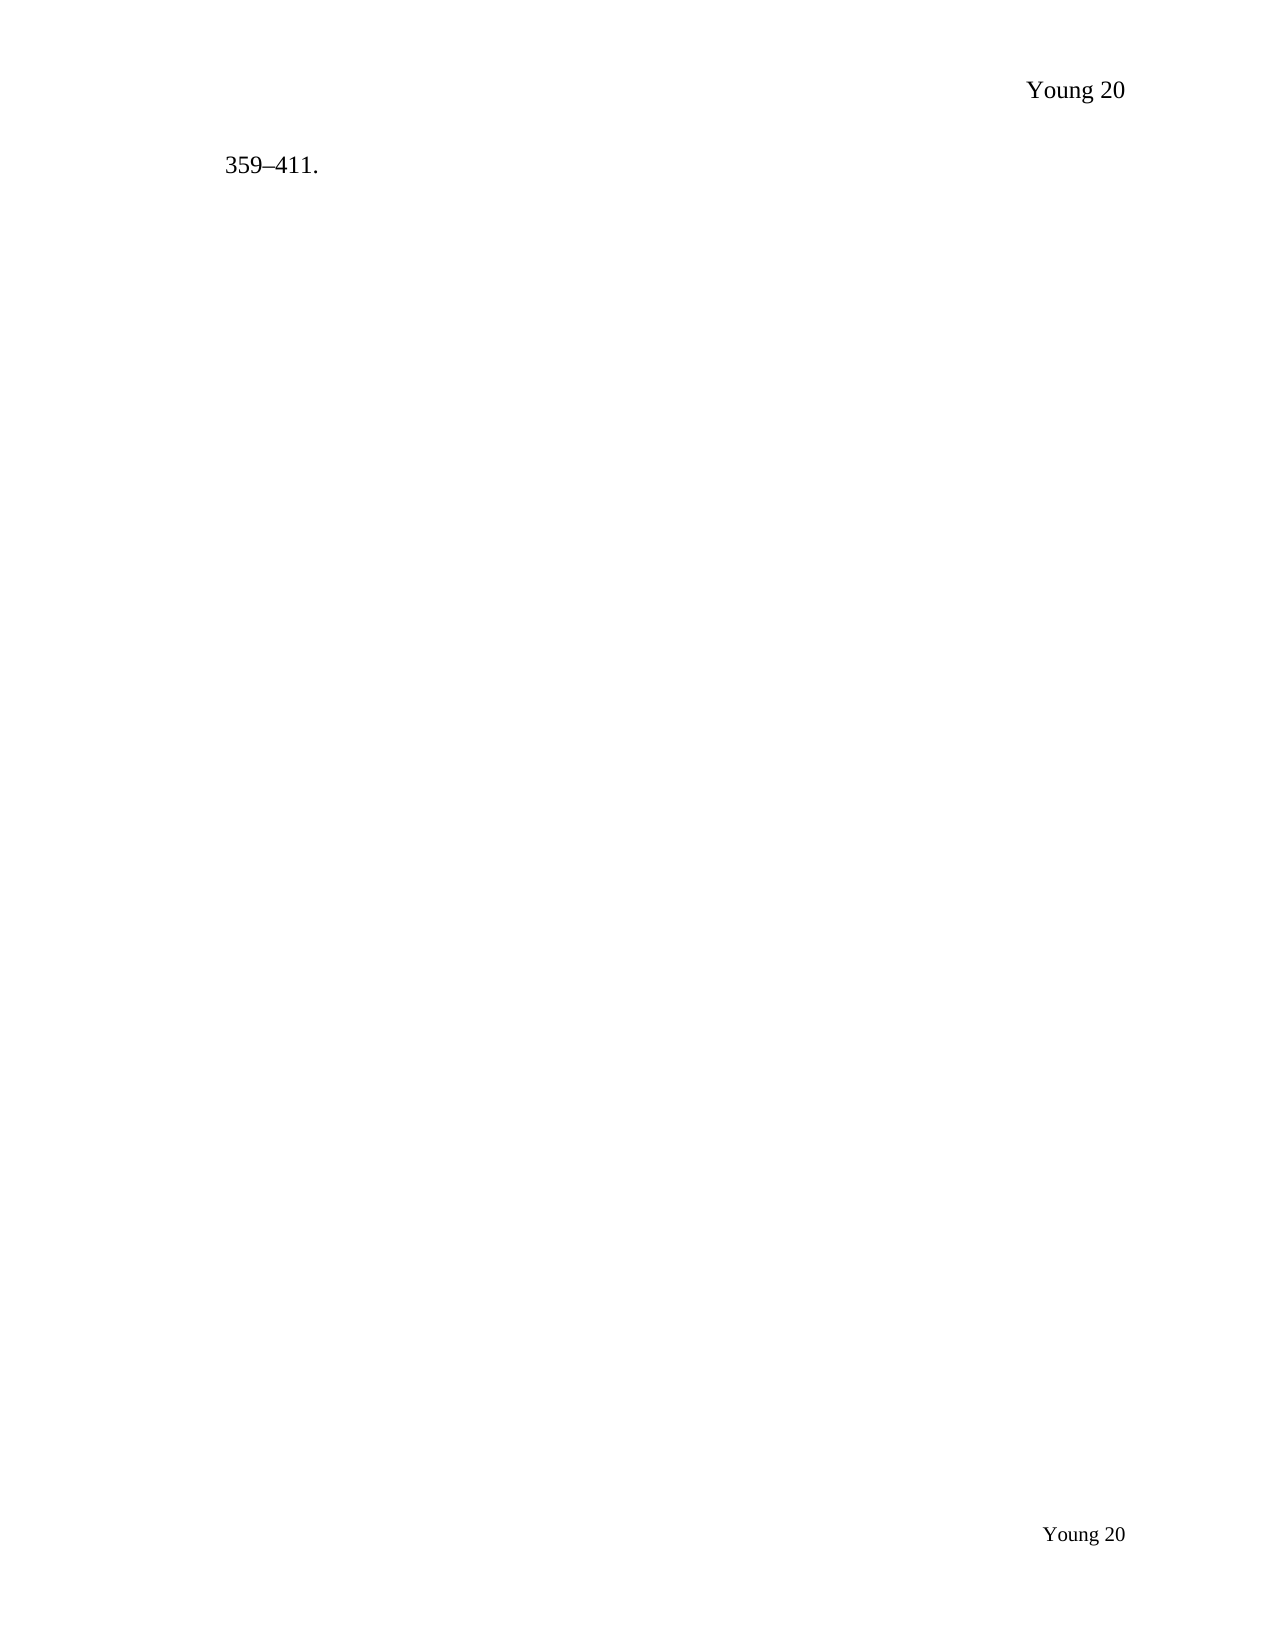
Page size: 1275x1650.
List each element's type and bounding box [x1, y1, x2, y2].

text [150, 150, 1125, 179]
